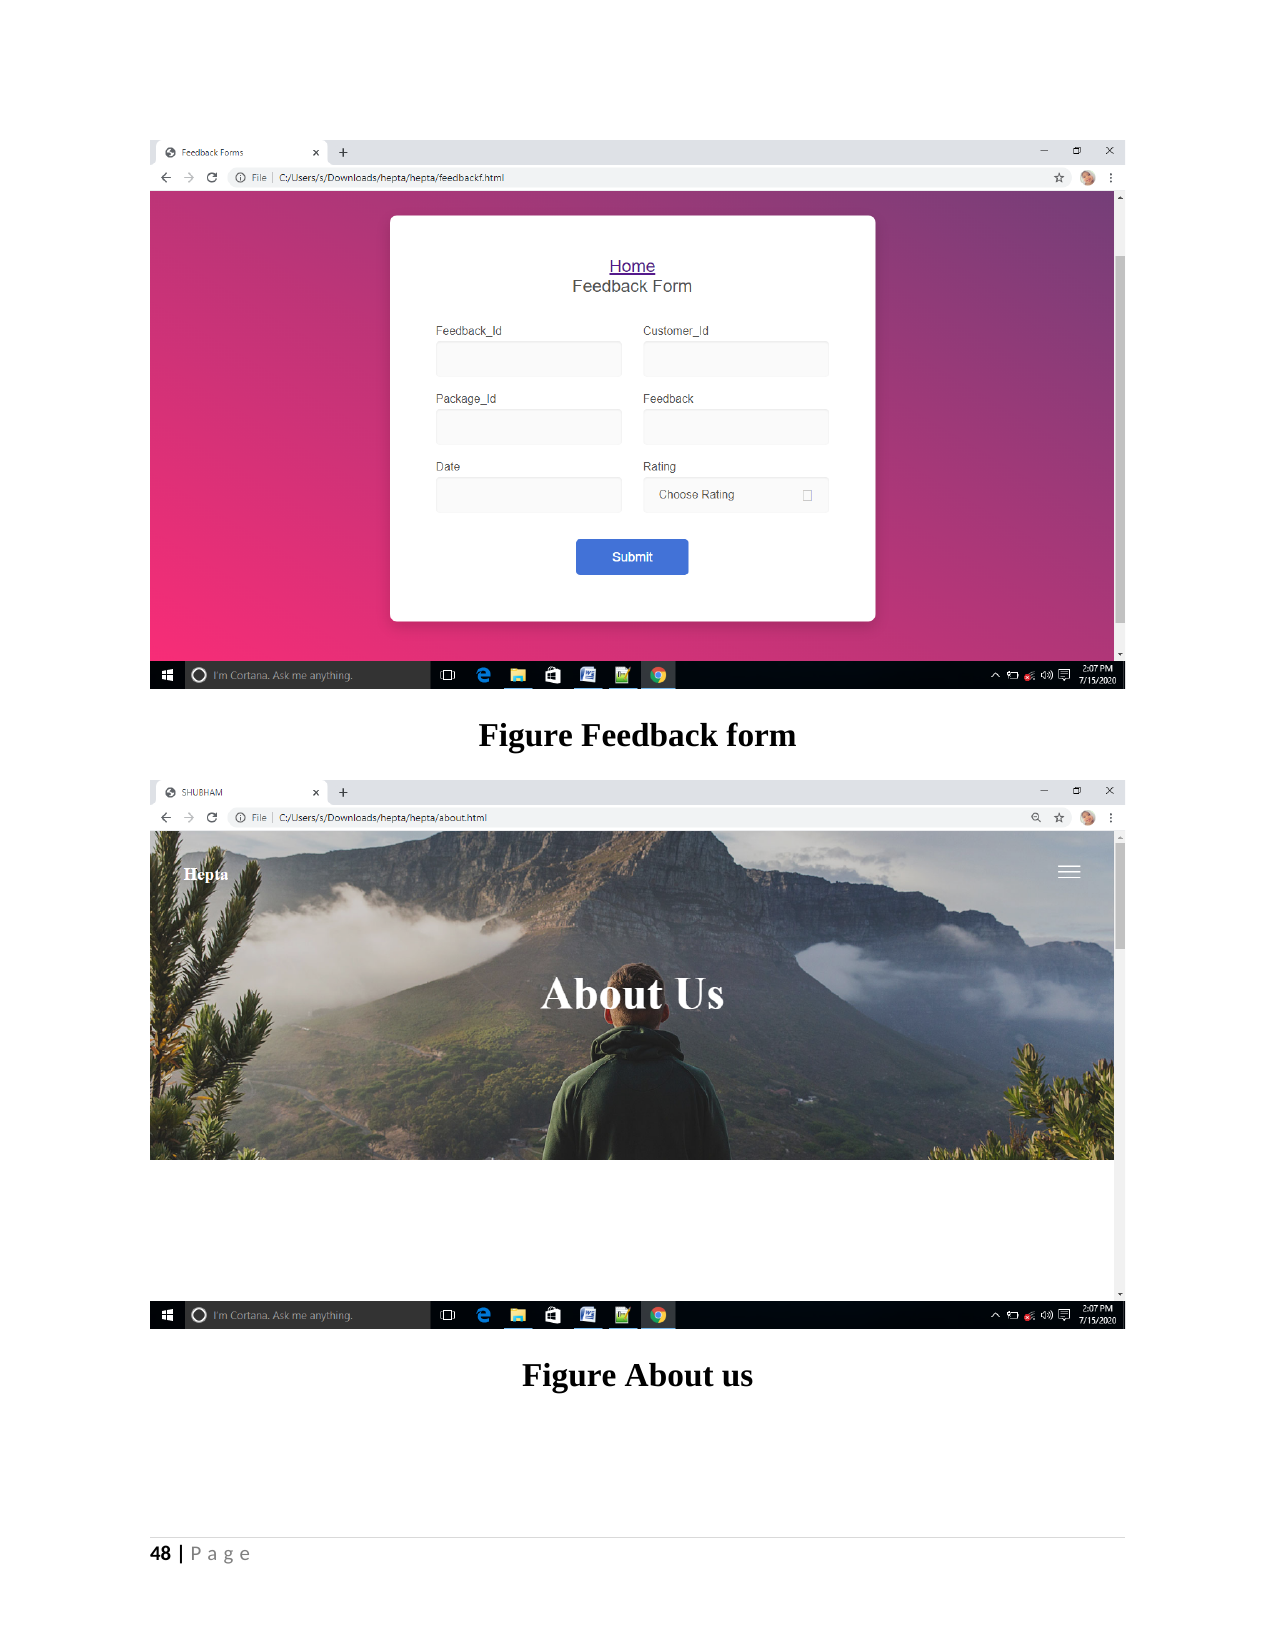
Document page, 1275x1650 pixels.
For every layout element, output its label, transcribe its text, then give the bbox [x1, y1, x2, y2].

text Figure Feedback form [150, 715, 1125, 754]
text Figure About us [150, 1355, 1125, 1393]
picture [150, 140, 1125, 689]
picture [150, 780, 1125, 1329]
